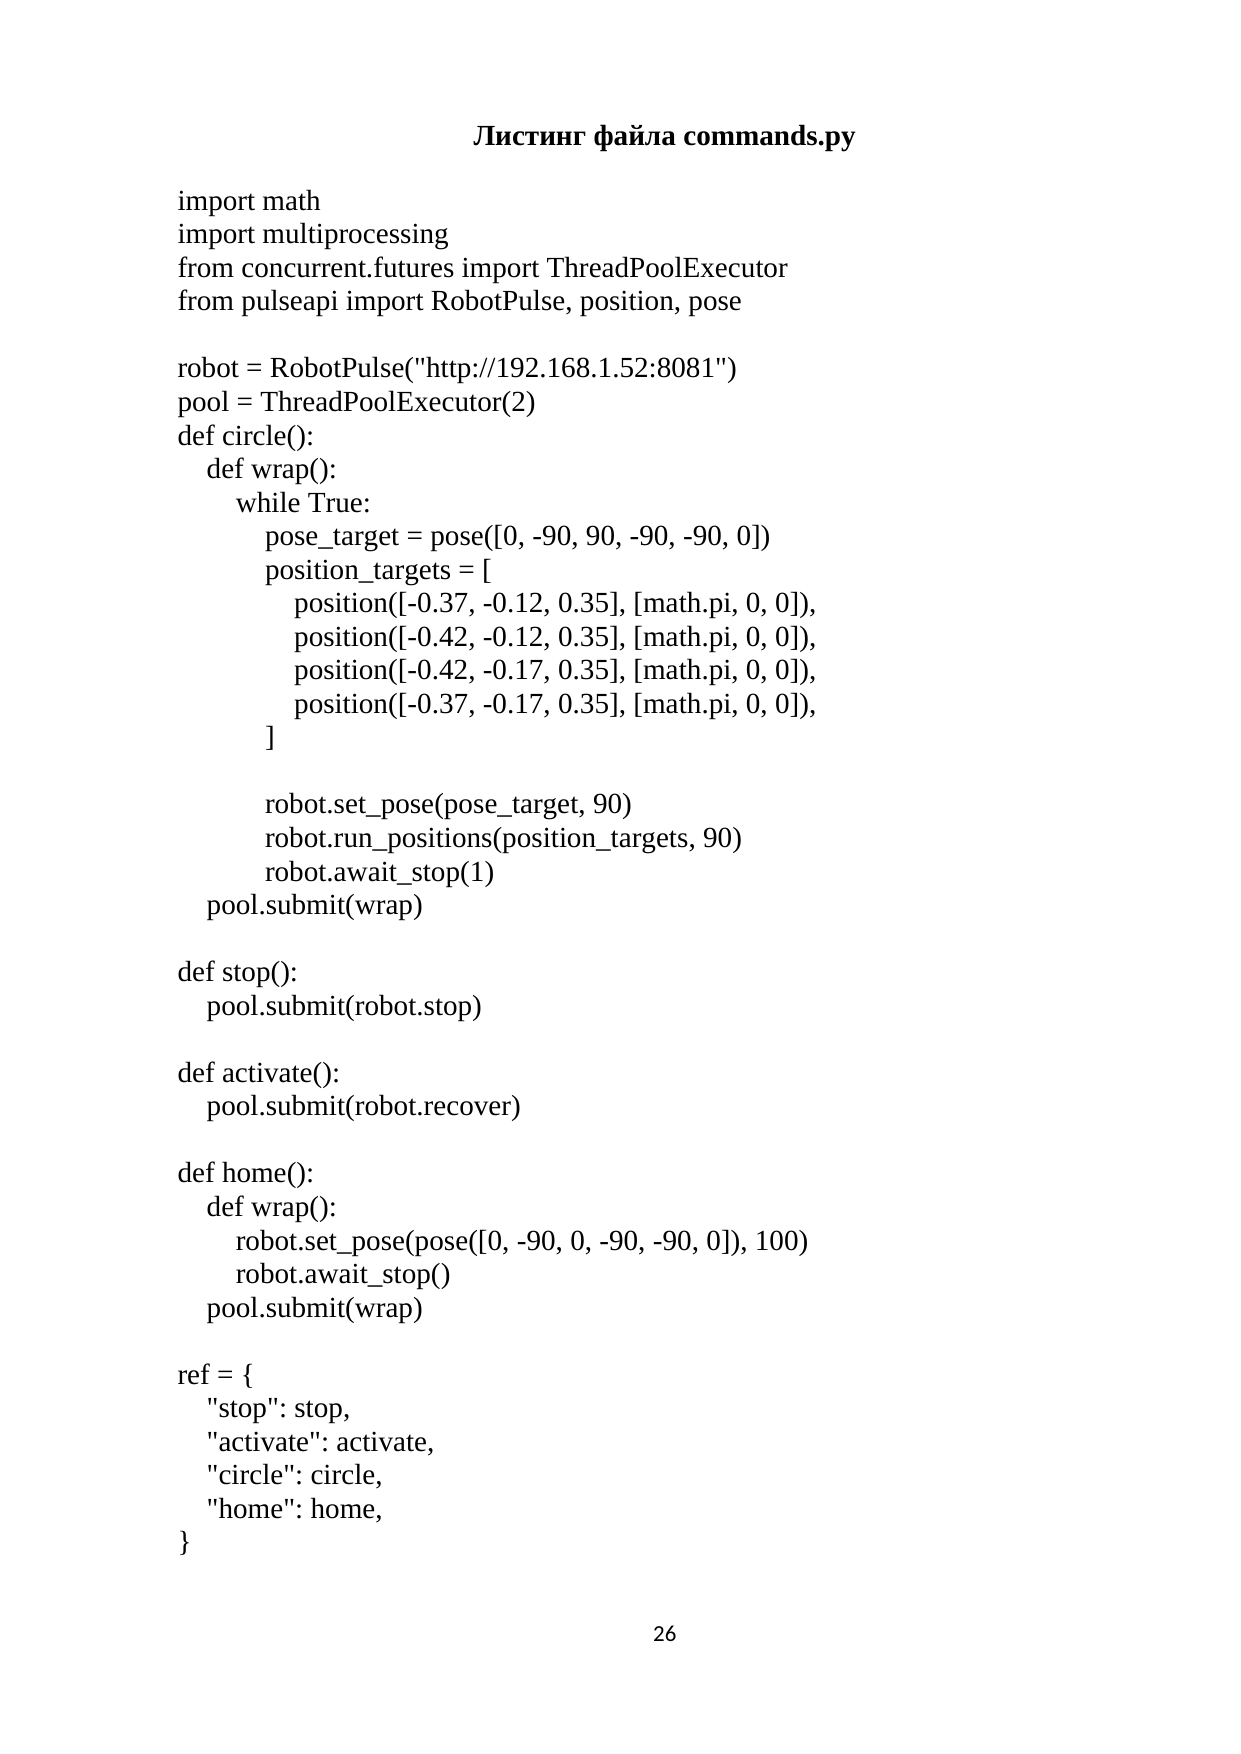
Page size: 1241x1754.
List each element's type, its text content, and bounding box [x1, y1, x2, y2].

text pool.submit(wrap) [177, 887, 1152, 921]
text position_targets = [ [177, 552, 1152, 585]
text robot.set_pose(pose([0, -90, 0, -90, -90, 0]), 100) [177, 1223, 1152, 1256]
text position([-0.42, -0.17, 0.35], [math.pi, 0, 0]), [177, 652, 1152, 686]
text while True: [177, 485, 1152, 518]
text def stop(): [177, 954, 1152, 988]
text position([-0.42, -0.12, 0.35], [math.pi, 0, 0]), [177, 619, 1152, 652]
text import multiprocessing [177, 216, 1152, 250]
text "circle": circle, [177, 1457, 1152, 1491]
text position([-0.37, -0.12, 0.35], [math.pi, 0, 0]), [177, 585, 1152, 619]
text robot = RobotPulse("http://192.168.1.52:8081") [177, 351, 1152, 384]
text pool.submit(robot.stop) [177, 988, 1152, 1021]
text import math [177, 183, 1152, 216]
text def circle(): [177, 418, 1152, 451]
text position([-0.37, -0.17, 0.35], [math.pi, 0, 0]), [177, 686, 1152, 719]
text from concurrent.futures import ThreadPoolExecutor [177, 250, 1152, 283]
text pool.submit(robot.recover) [177, 1088, 1152, 1122]
text robot.set_pose(pose_target, 90) [177, 787, 1152, 820]
text "activate": activate, [177, 1424, 1152, 1457]
text ] [177, 719, 1152, 753]
text def activate(): [177, 1055, 1152, 1088]
text def home(): [177, 1156, 1152, 1189]
text pool.submit(wrap) [177, 1290, 1152, 1323]
text Листинг файла commands.py [177, 118, 1152, 152]
text ref = { [177, 1357, 1152, 1390]
text robot.run_positions(position_targets, 90) [177, 820, 1152, 854]
text robot.await_stop() [177, 1256, 1152, 1290]
text "home": home, [177, 1491, 1152, 1524]
text def wrap(): [177, 451, 1152, 485]
text "stop": stop, [177, 1390, 1152, 1424]
text } [177, 1524, 1152, 1558]
text robot.await_stop(1) [177, 854, 1152, 887]
text def wrap(): [177, 1189, 1152, 1223]
text pose_target = pose([0, -90, 90, -90, -90, 0]) [177, 518, 1152, 552]
text pool = ThreadPoolExecutor(2) [177, 384, 1152, 418]
text from pulseapi import RobotPulse, position, pose [177, 283, 1152, 317]
